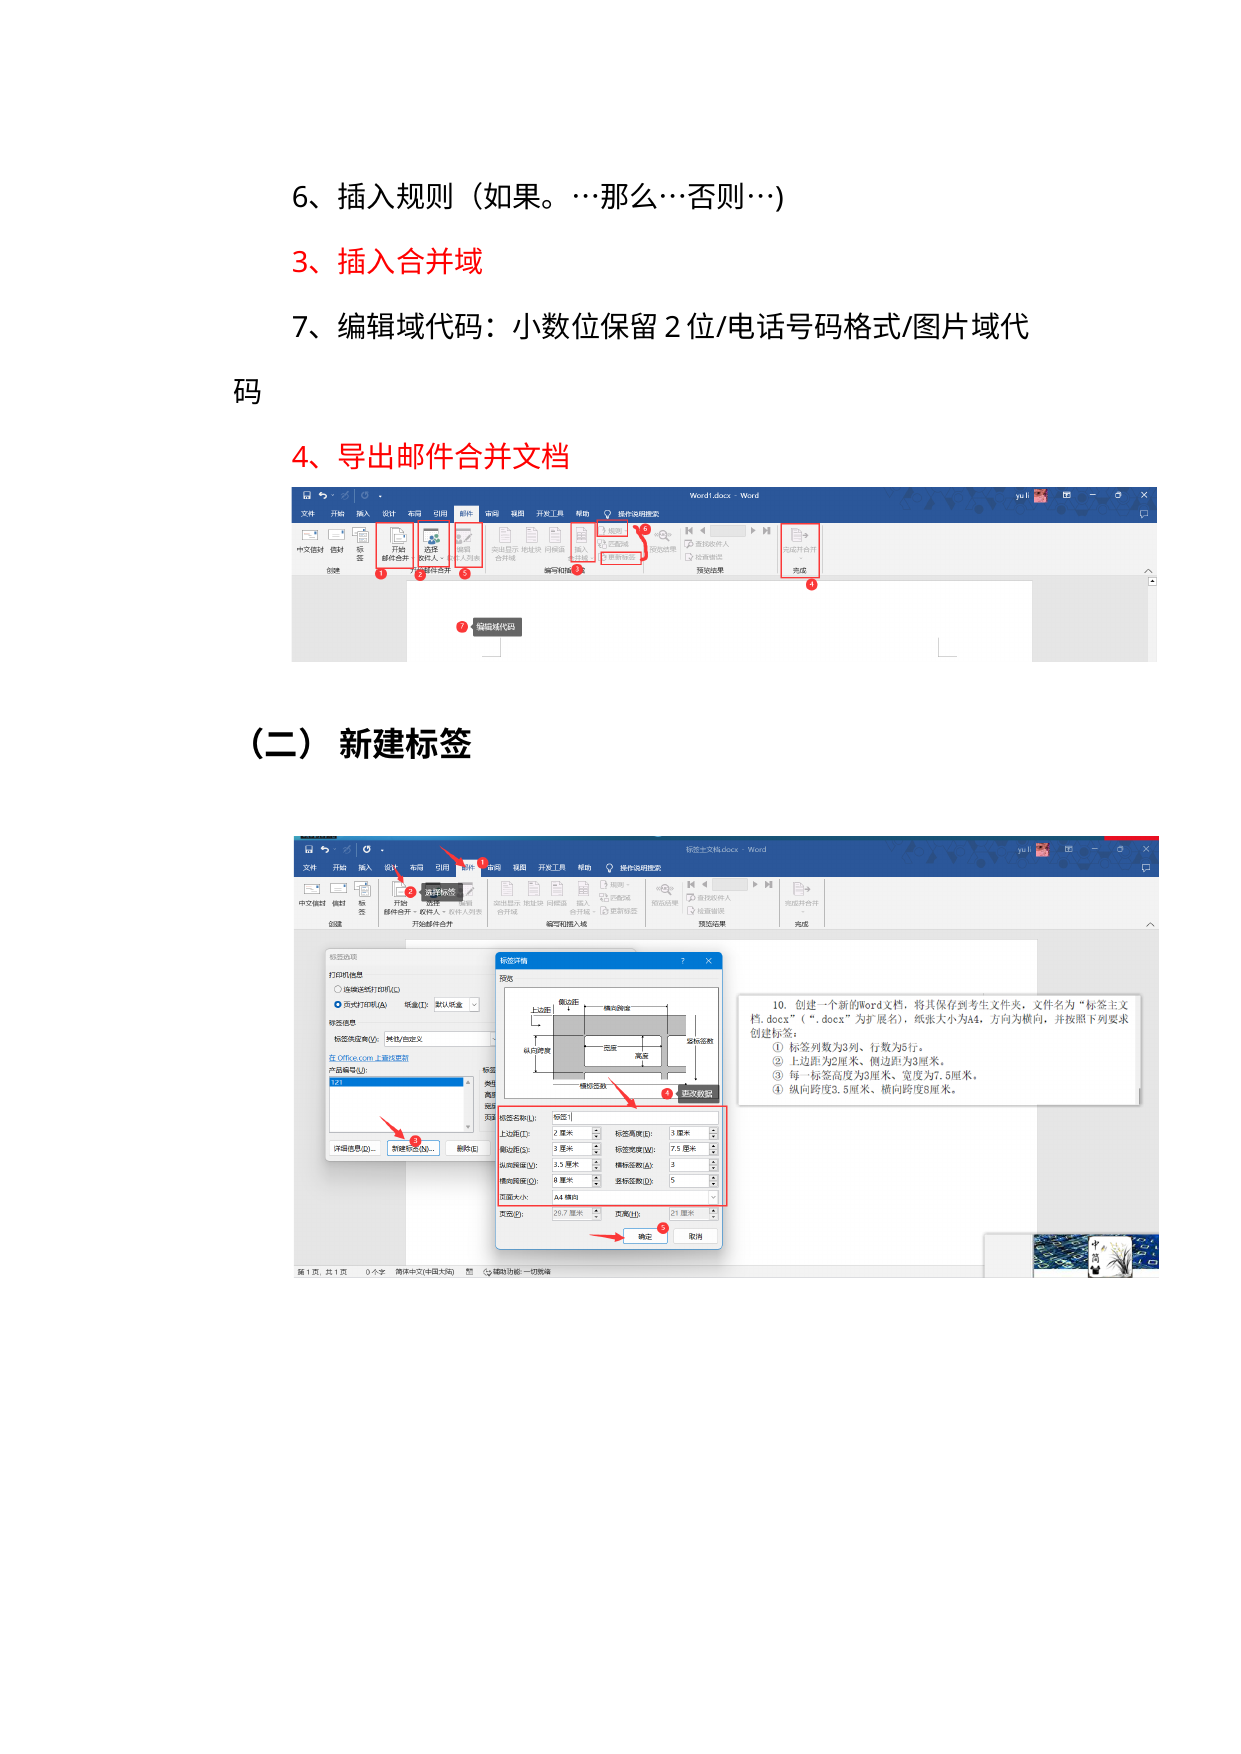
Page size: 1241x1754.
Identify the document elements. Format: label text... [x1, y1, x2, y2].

list 3、插入合并域 [233, 227, 1053, 292]
picture [291, 487, 1157, 662]
subtitle 新建标签 [187, 709, 1053, 774]
picture [293, 836, 1159, 1278]
list 7、编辑域代码：小数位保留2位/电话号码格式/图片域代码 [233, 292, 1053, 422]
list 4、导出邮件合并文档 [250, 422, 1053, 487]
list 6、插入规则（如果。…那么…否则…) [233, 162, 1053, 227]
